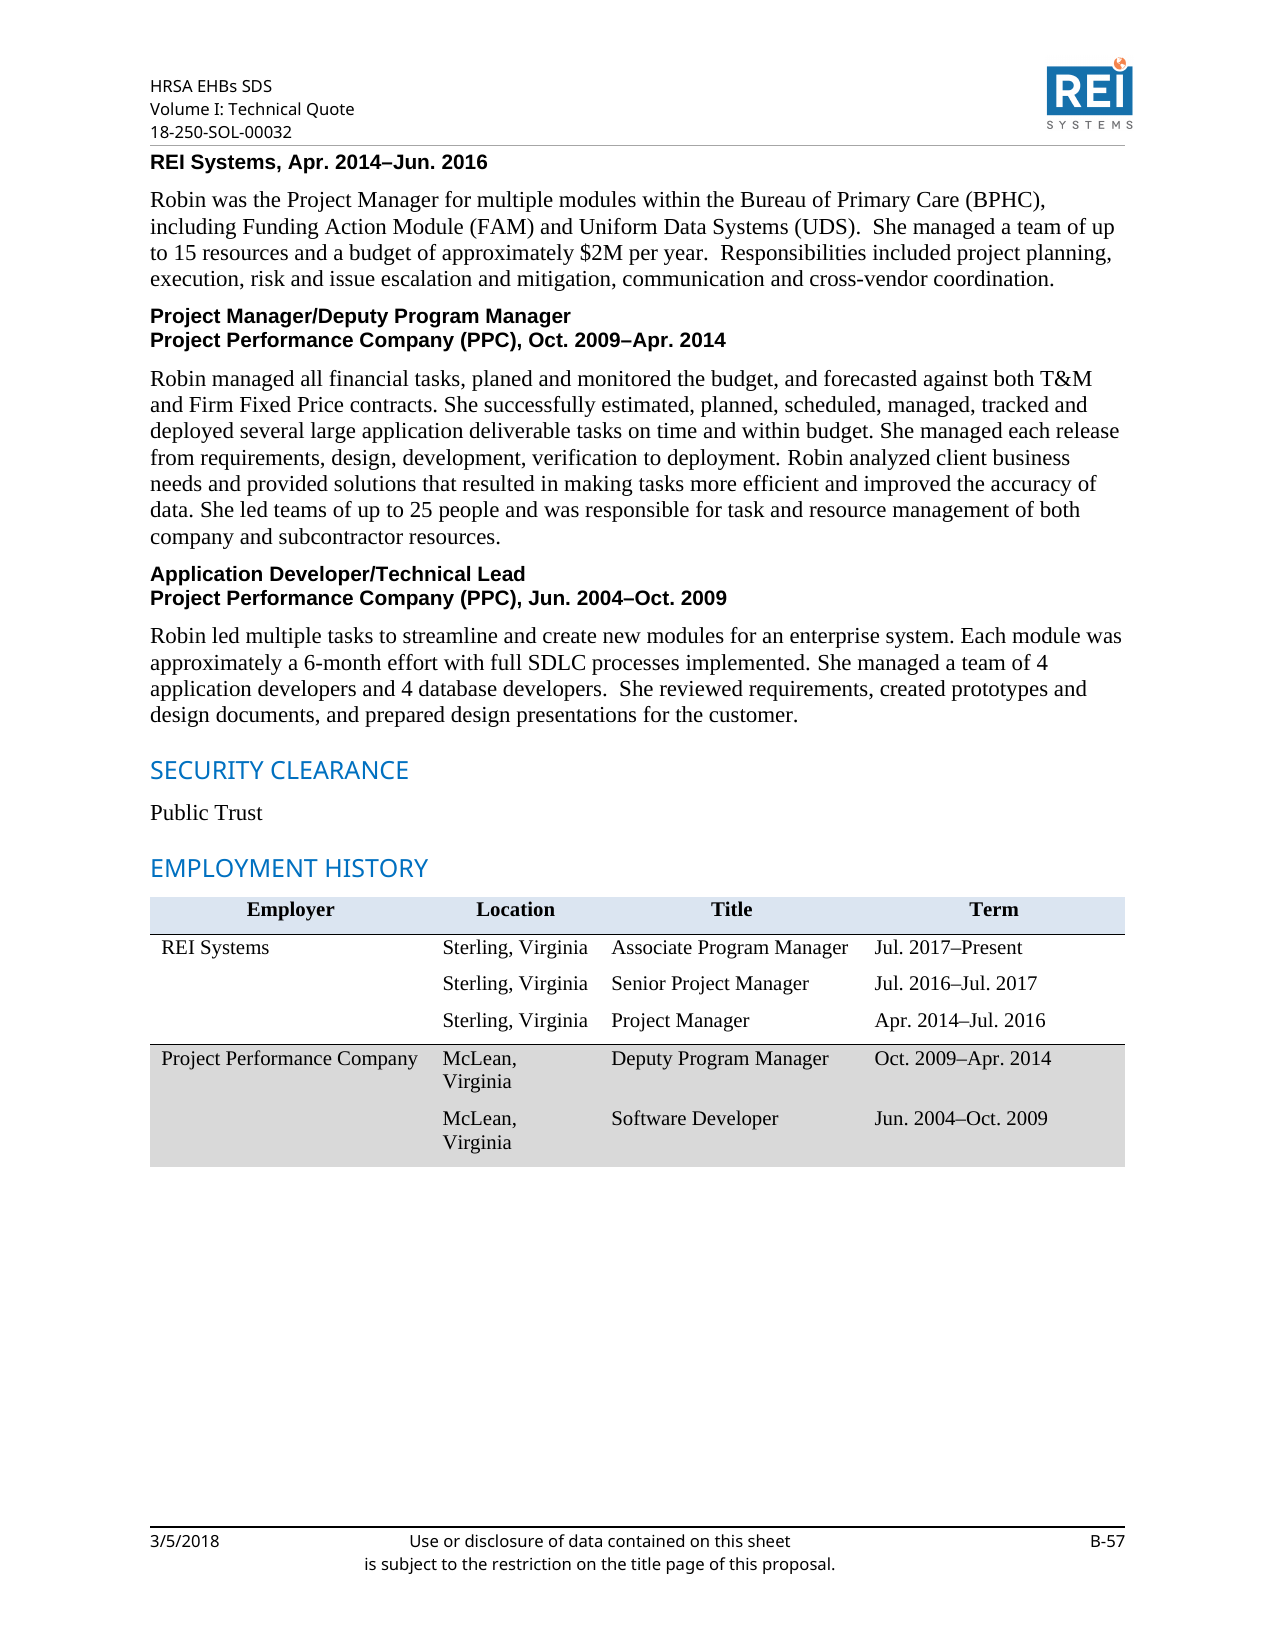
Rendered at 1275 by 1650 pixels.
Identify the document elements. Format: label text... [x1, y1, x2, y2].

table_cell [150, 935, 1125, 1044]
picture [1045, 55, 1135, 131]
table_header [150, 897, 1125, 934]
text Public Trust [150, 799, 1125, 826]
title Project Performance Company (PPC), Oct. 2009–Apr. 2014 [150, 328, 1125, 352]
subtitle Security Clearance [150, 753, 1125, 787]
subtitle Employment History [150, 851, 1125, 884]
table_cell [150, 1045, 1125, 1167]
text REI Systems, Apr. 2014–Jun. 2016 [150, 150, 1125, 174]
title Project Manager/Deputy Program Manager [150, 304, 1125, 328]
text Robin was the Project Manager for multiple modules within the Bureau of Primary Care (BPHC), including Funding Action Module (FAM) and Uniform Data Systems (UDS). She managed a team of up to 15 resources and a budget of approximately $2M per year. Responsibilities included project planning, execution, risk and issue escalation and mitigation, communication and cross-vendor coordination. [150, 186, 1125, 292]
text Robin managed all financial tasks, planed and monitored the budget, and forecasted against both T&M and Firm Fixed Price contracts. She successfully estimated, planned, scheduled, managed, tracked and deployed several large application deliverable tasks on time and within budget. She managed each release from requirements, design, development, verification to deployment. Robin analyzed client business needs and provided solutions that resulted in making tasks more efficient and improved the accuracy of data. She led teams of up to 25 people and was responsible for task and resource management of both company and subcontractor resources. [150, 365, 1125, 549]
title Project Performance Company (PPC), Jun. 2004–Oct. 2009 [150, 586, 1125, 610]
text Robin led multiple tasks to streamline and create new modules for an enterprise system. Each module was approximately a 6-month effort with full SDLC processes implemented. She managed a team of 4 application developers and 4 database developers. She reviewed requirements, created prototypes and design documents, and prepared design presentations for the customer. [150, 622, 1125, 728]
title Application Developer/Technical Lead [150, 562, 1125, 586]
